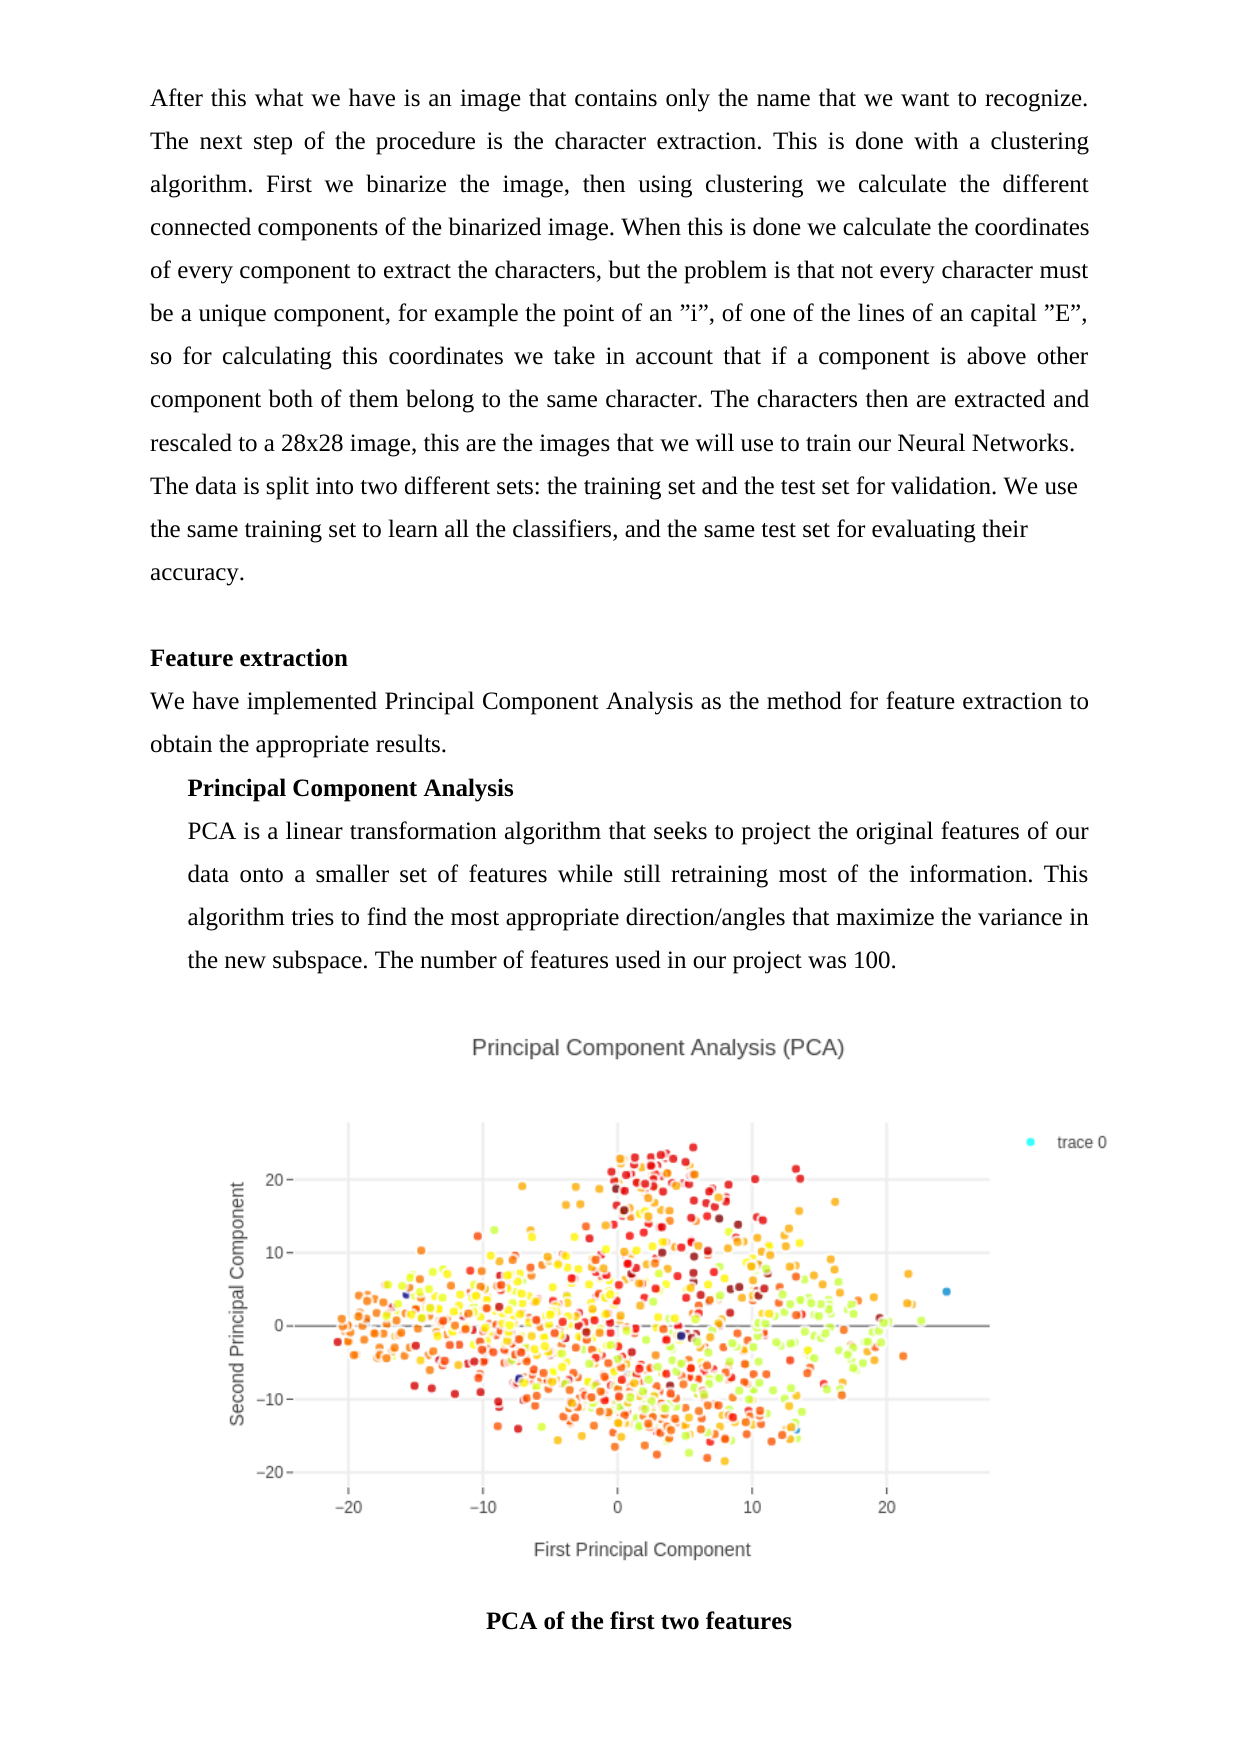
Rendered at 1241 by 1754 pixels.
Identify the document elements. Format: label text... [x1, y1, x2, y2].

text Feature extraction [150, 643, 1090, 672]
text Principal Component Analysis [150, 773, 1090, 801]
text After this what we have is an image that contains only the name that we want to recognize. The next step of the procedure is the character extraction. This is done with a clustering algorithm. First we binarize the image, then using clustering we calculate the different connected components of the binarized image. When this is done we calculate the coordinates of every component to extract the characters, but the problem is that not every character must be a unique component, for example the point of an ”i”, of one of the lines of an capital ”E”, so for calculating this coordinates we take in account that if a component is above other component both of them belong to the same character. The characters then are extracted and rescaled to a 28x28 image, this are the images that we will use to train our Neural Networks. [150, 83, 1090, 456]
text The data is split into two different sets: the training set and the test set for validation. We use the same training set to learn all the classifiers, and the same test set for evaluating their accuracy. [150, 471, 1090, 586]
text PCA of the first two features [187, 1606, 1090, 1635]
text PCA is a linear transformation algorithm that seeks to project the original features of our data onto a smaller set of features while still retraining most of the information. This algorithm tries to find the most appropriate direction/angles that maximize the variance in the new subspace. The number of features used in our project was 100. [187, 816, 1090, 974]
text We have implemented Principal Component Analysis as the method for feature extraction to obtain the appropriate results. [150, 686, 1090, 758]
